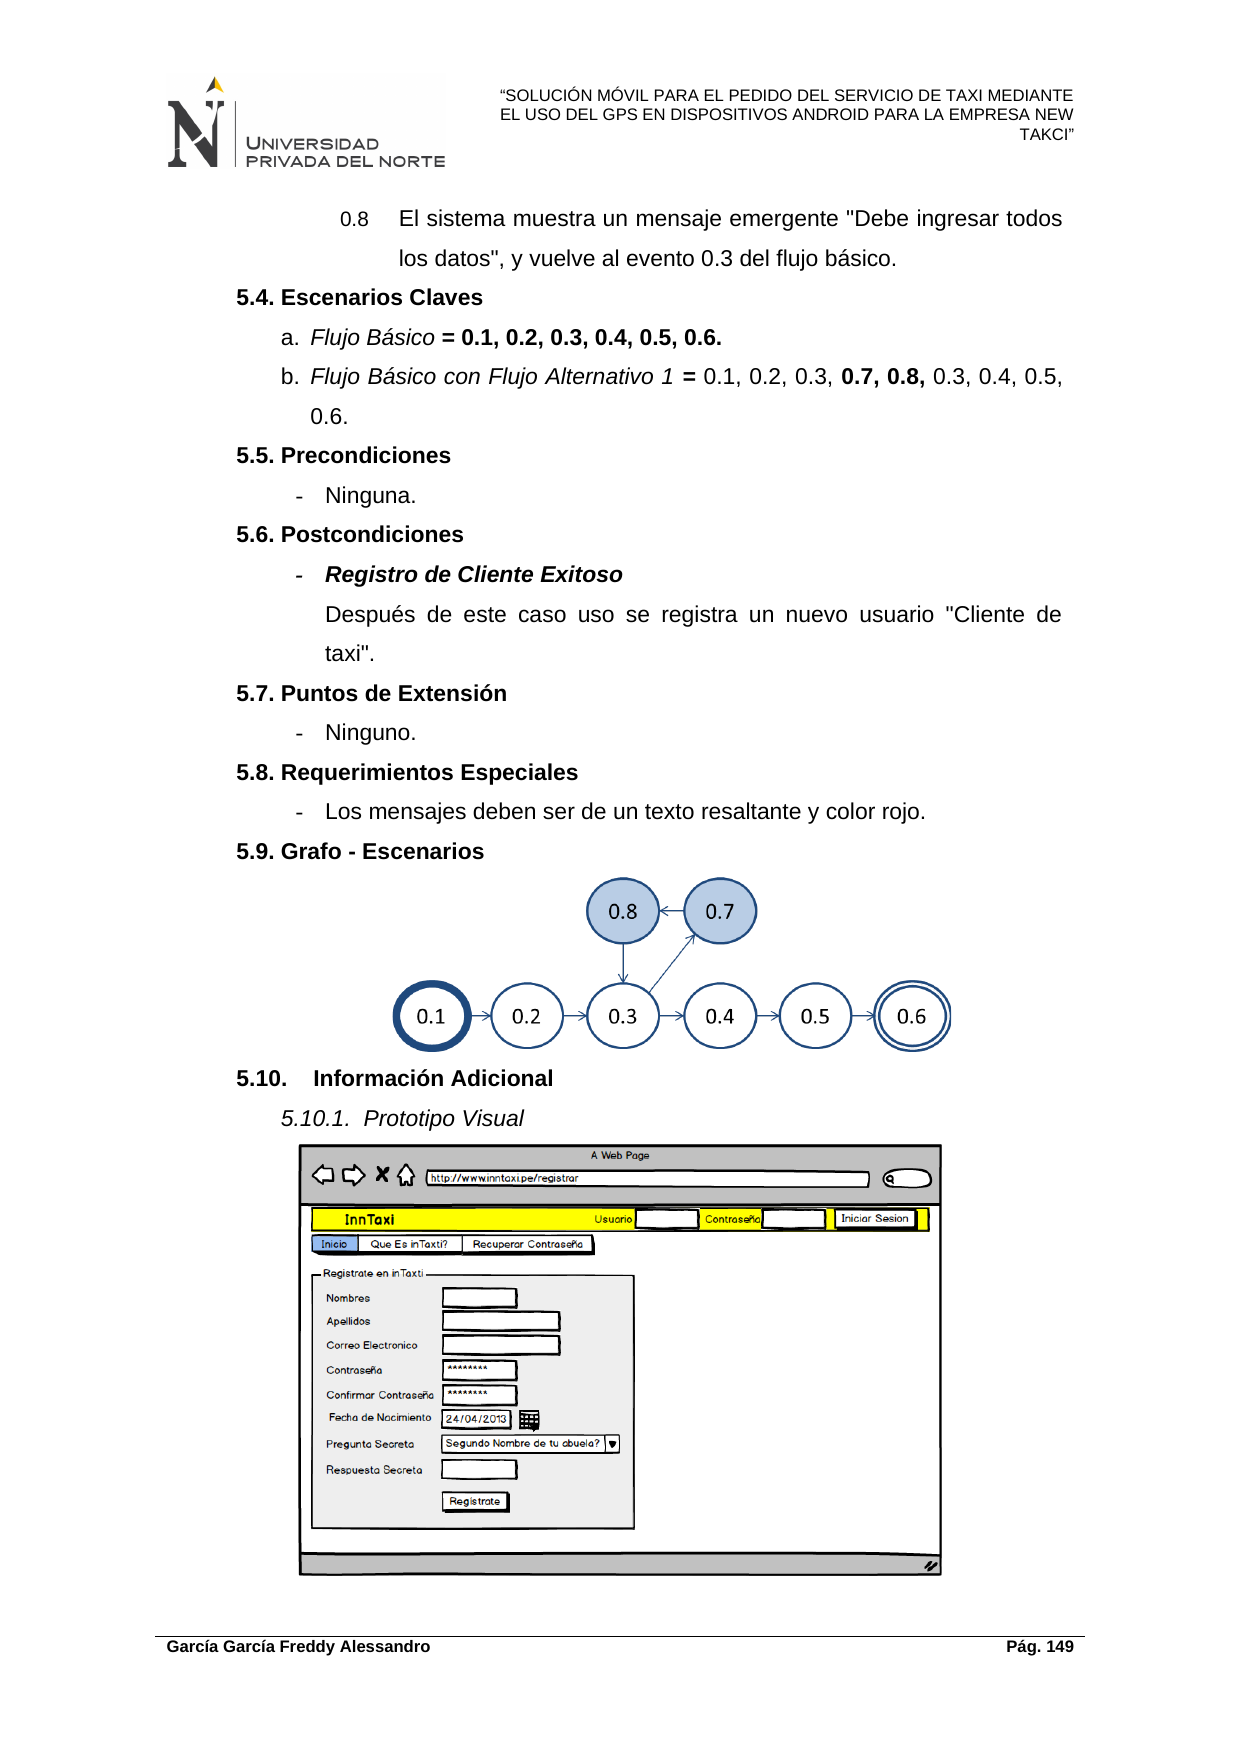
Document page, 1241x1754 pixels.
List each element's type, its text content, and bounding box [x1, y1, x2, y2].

list Los mensajes deben ser de un texto resaltante y color rojo. [295, 798, 1063, 825]
picture [166, 73, 447, 169]
text Grafo - Escenarios [236, 838, 1063, 864]
list Flujo Básico = 0.1, 0.2, 0.3, 0.4, 0.5, 0.6. [281, 324, 1063, 350]
list Ninguna. [295, 482, 1063, 508]
text Información Adicional [236, 1065, 1063, 1092]
text Precondiciones [236, 442, 1063, 469]
list Después de este caso uso se registra un nuevo usuario "Cliente de taxi". [325, 601, 1063, 666]
picture [392, 877, 952, 1052]
picture [298, 1144, 942, 1576]
text Escenarios Claves [236, 284, 1063, 311]
text Requerimientos Especiales [236, 759, 1063, 785]
text Prototipo Visual [281, 1105, 1063, 1131]
list Registro de Cliente Exitoso [295, 561, 1063, 587]
list Ninguno. [295, 719, 1063, 746]
list Flujo Básico con Flujo Alternativo 1 = 0.1, 0.2, 0.3, 0.7, 0.8, 0.3, 0.4, 0.5, 0.6. [281, 363, 1063, 429]
text Postcondiciones [236, 521, 1063, 548]
text Puntos de Extensión [236, 679, 1063, 706]
list El sistema muestra un mensaje emergente "Debe ingresar todos los datos", y vuelve al evento 0.3 del flujo básico. [340, 205, 1063, 271]
